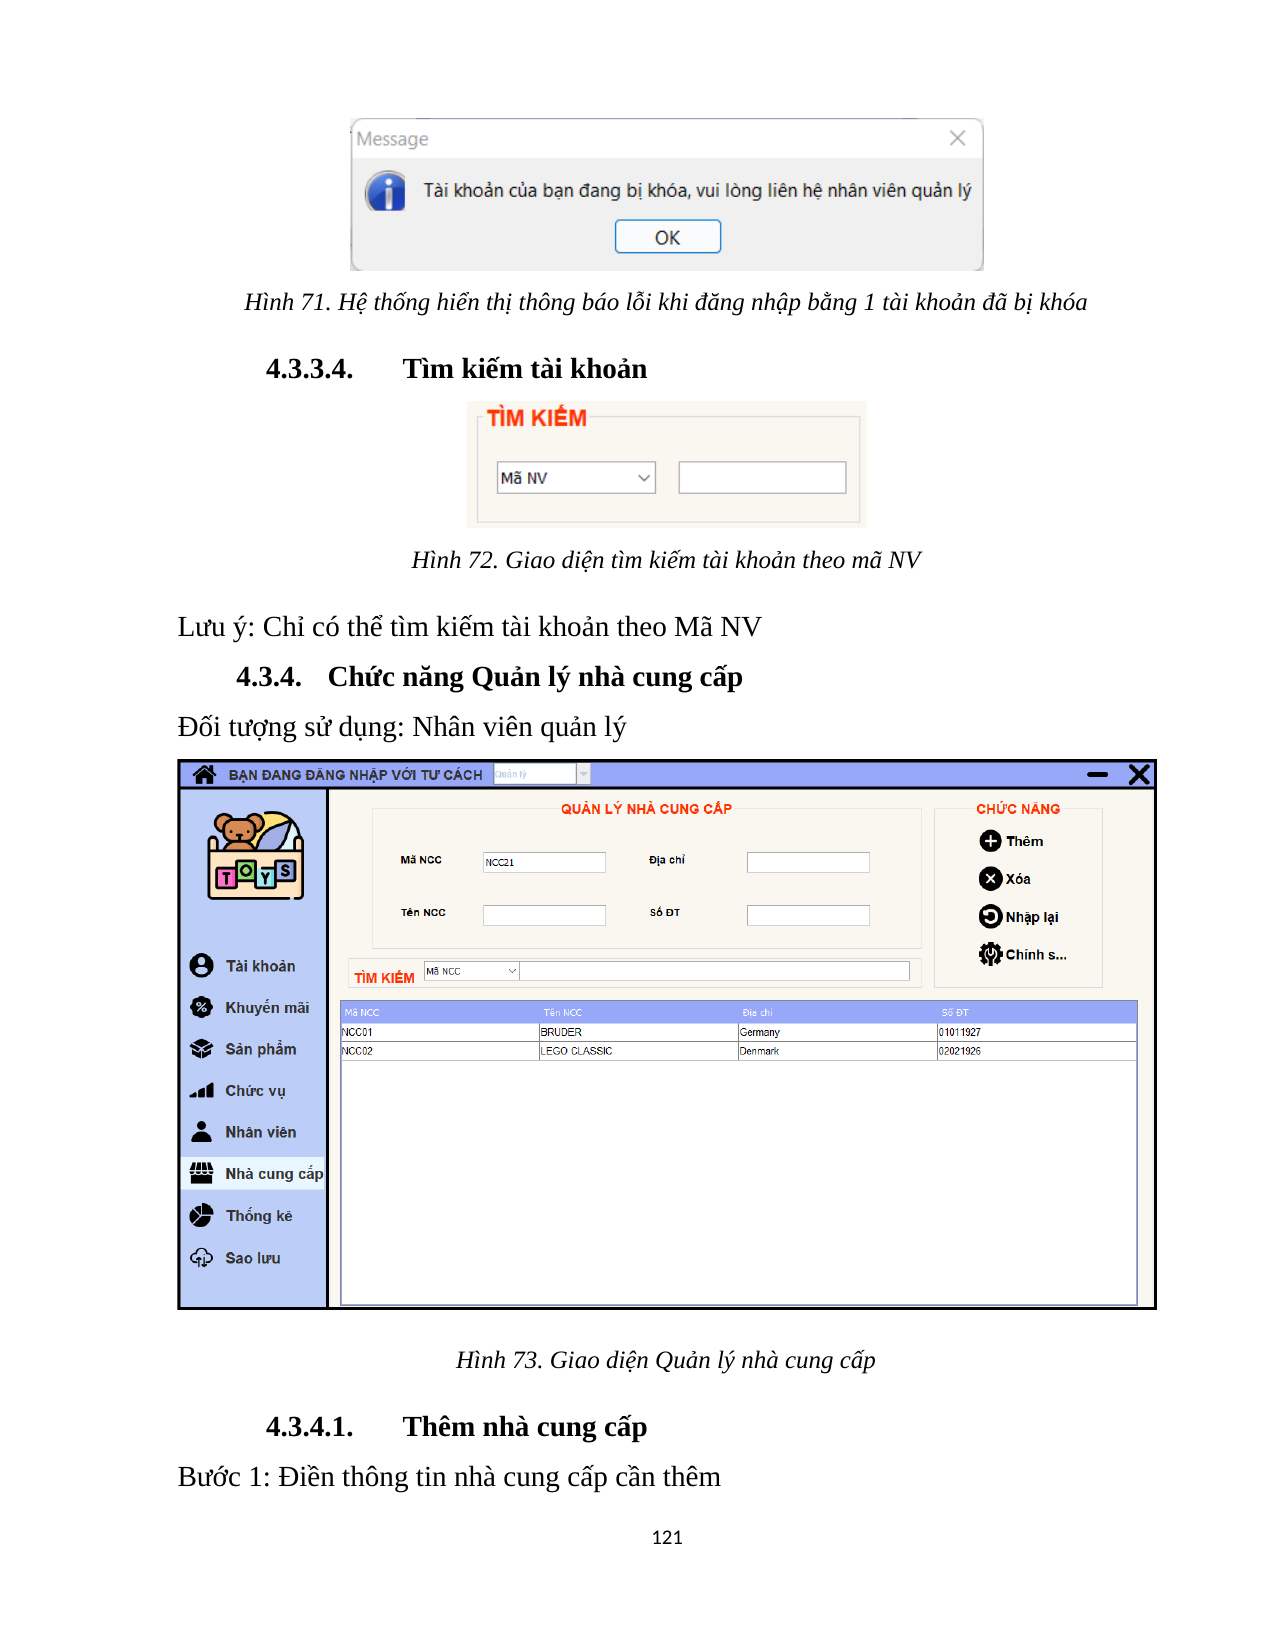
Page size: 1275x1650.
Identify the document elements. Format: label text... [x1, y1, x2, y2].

text Đối tượng sử dụng: Nhân viên quản lý [177, 709, 1157, 743]
picture [350, 118, 984, 271]
picture [177, 759, 1157, 1310]
text Tìm kiếm tài khoản [266, 351, 1157, 385]
picture [467, 401, 868, 528]
list Chức năng Quản lý nhà cung cấp [177, 659, 1157, 692]
text Lưu ý: Chỉ có thể tìm kiếm tài khoản theo Mã NV [177, 609, 1157, 642]
text Thêm nhà cung cấp [266, 1409, 1157, 1442]
list Bước 1: Điền thông tin nhà cung cấp cần thêm [177, 1459, 1157, 1493]
